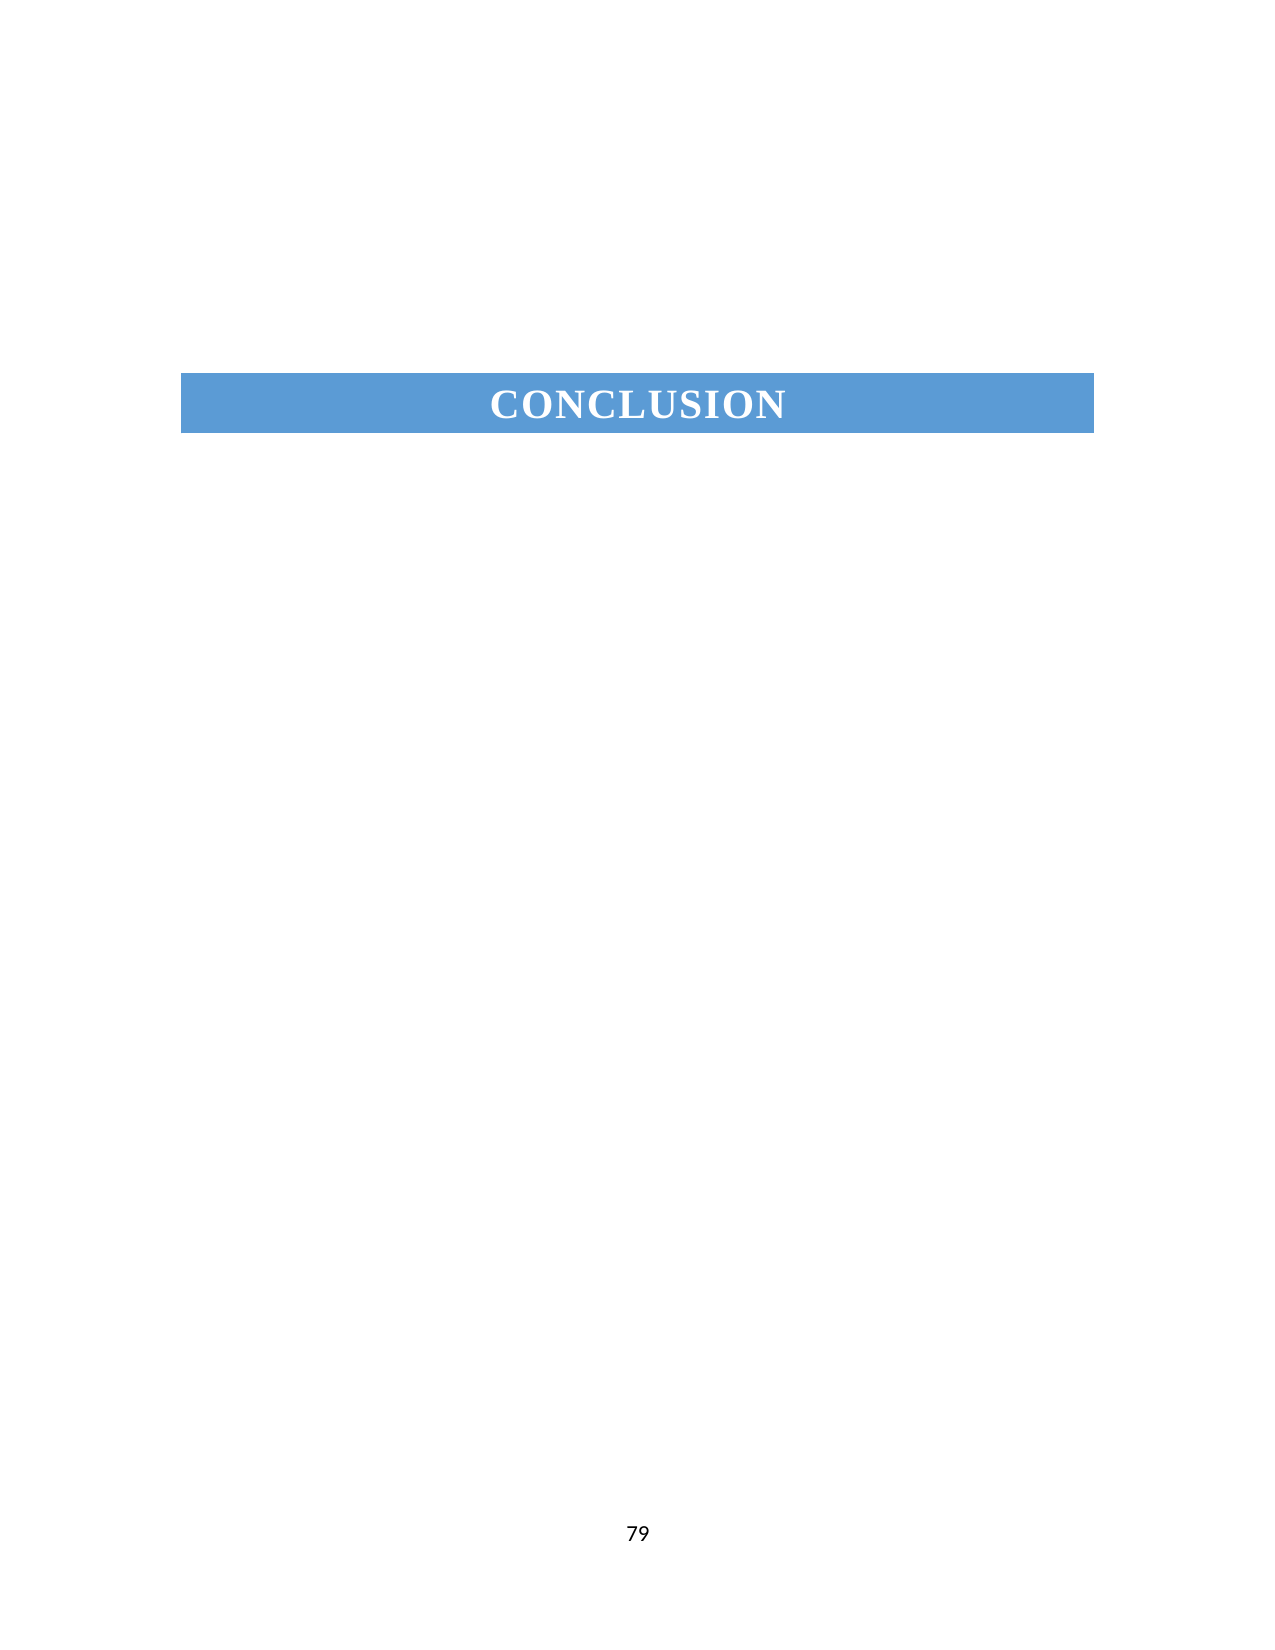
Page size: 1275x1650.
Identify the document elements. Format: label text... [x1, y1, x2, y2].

text Conclusion [188, 379, 1087, 427]
